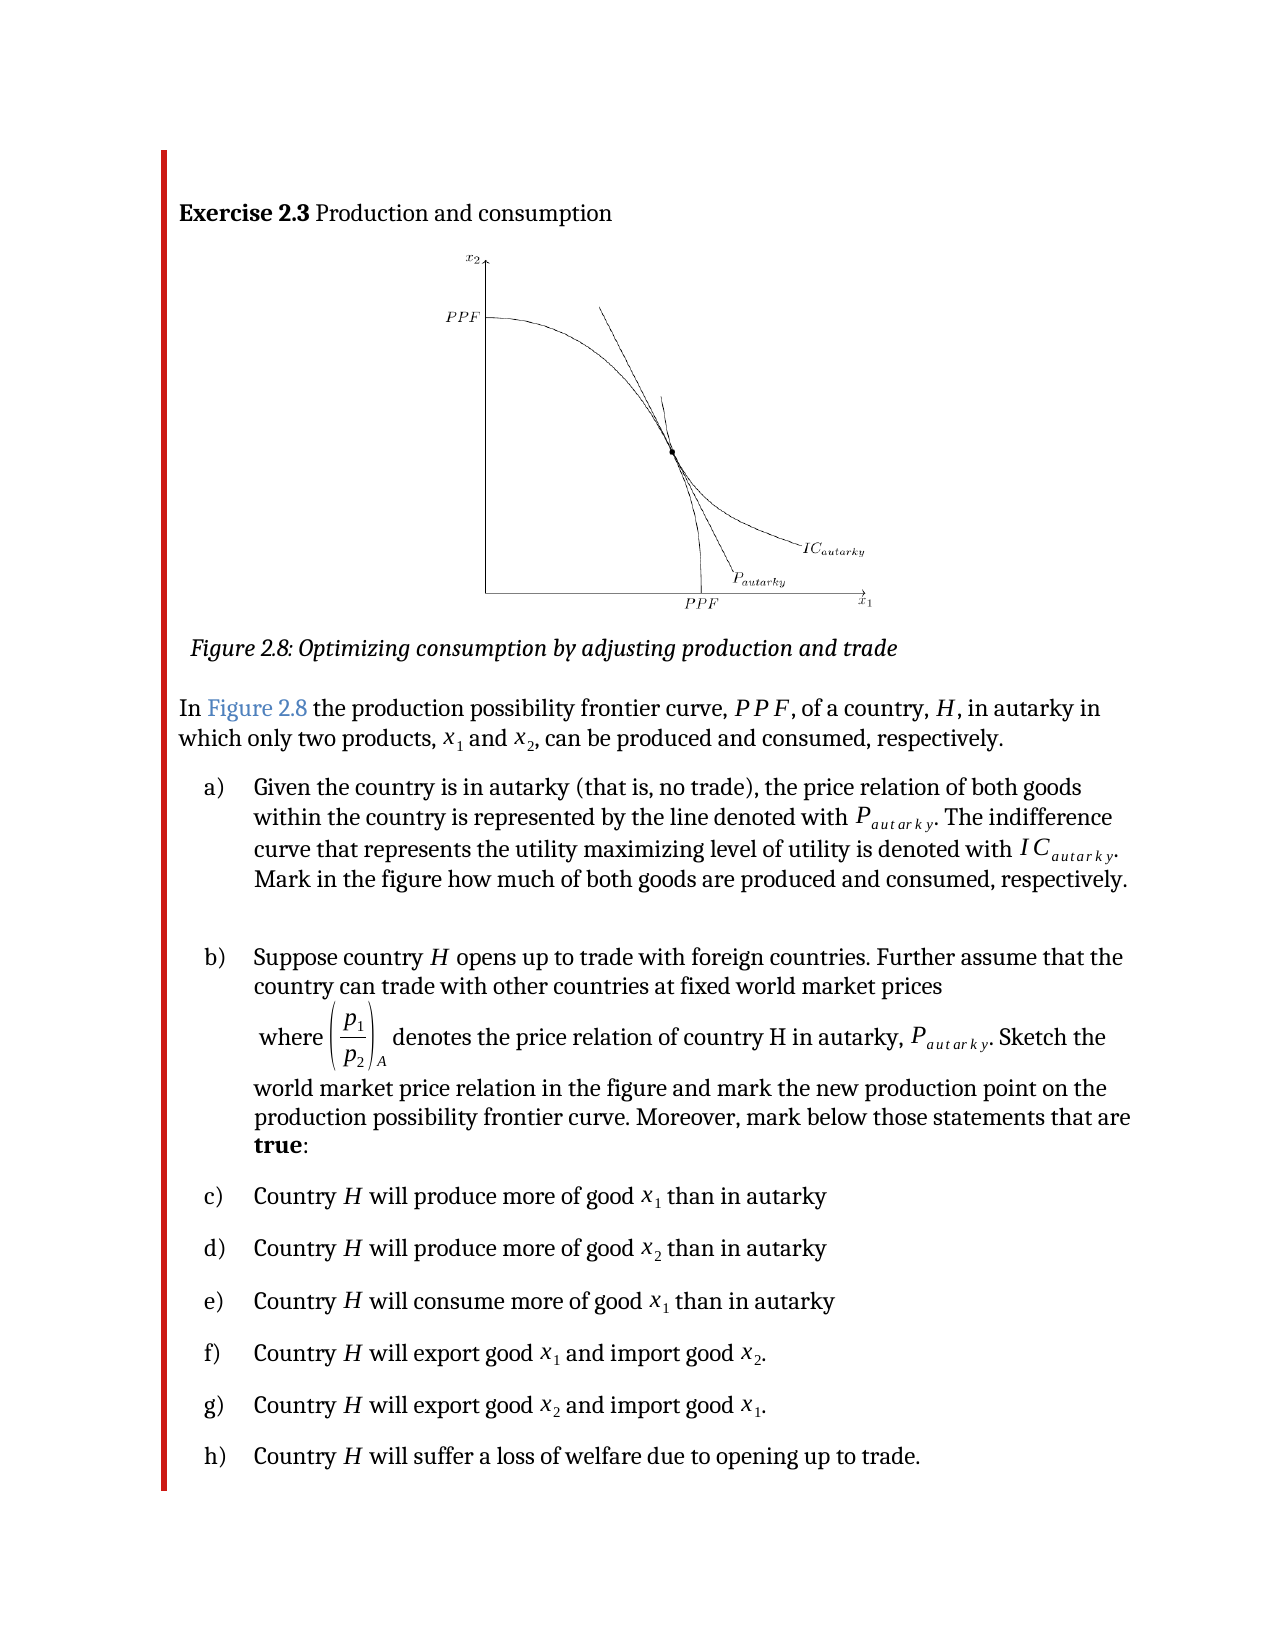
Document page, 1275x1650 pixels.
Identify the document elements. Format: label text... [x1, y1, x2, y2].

picture [440, 250, 878, 614]
table_header Exercise 2.3 Production and consumption In Figure 2.8 the production possibility frontier curve, , of a country, , in autarky in which only two products, and , can be produced and consumed, respectively. Given the country is in autarky (that is, no trade), the price relation of both goods within the country is represented by the line denoted with . The indifference curve that represents the utility maximizing level of utility is denoted with . Mark in the figure how much of both goods are produced and consumed, respectively. Suppose country opens up to trade with foreign countries. Further assume that the country can trade with other countries at fixed world market prices where denotes the price relation of country H in autarky, . Sketch the world market price relation in the figure and mark the new production point on the production possibility frontier curve. Moreover, mark below those statements that are true: Country will produce more of good than in autarky Country will produce more of good than in autarky Country will consume more of good than in autarky Country will export good and import good . Country will export good and import good . Country will suffer a loss of welfare due to opening up to trade. [167, 150, 1139, 1491]
